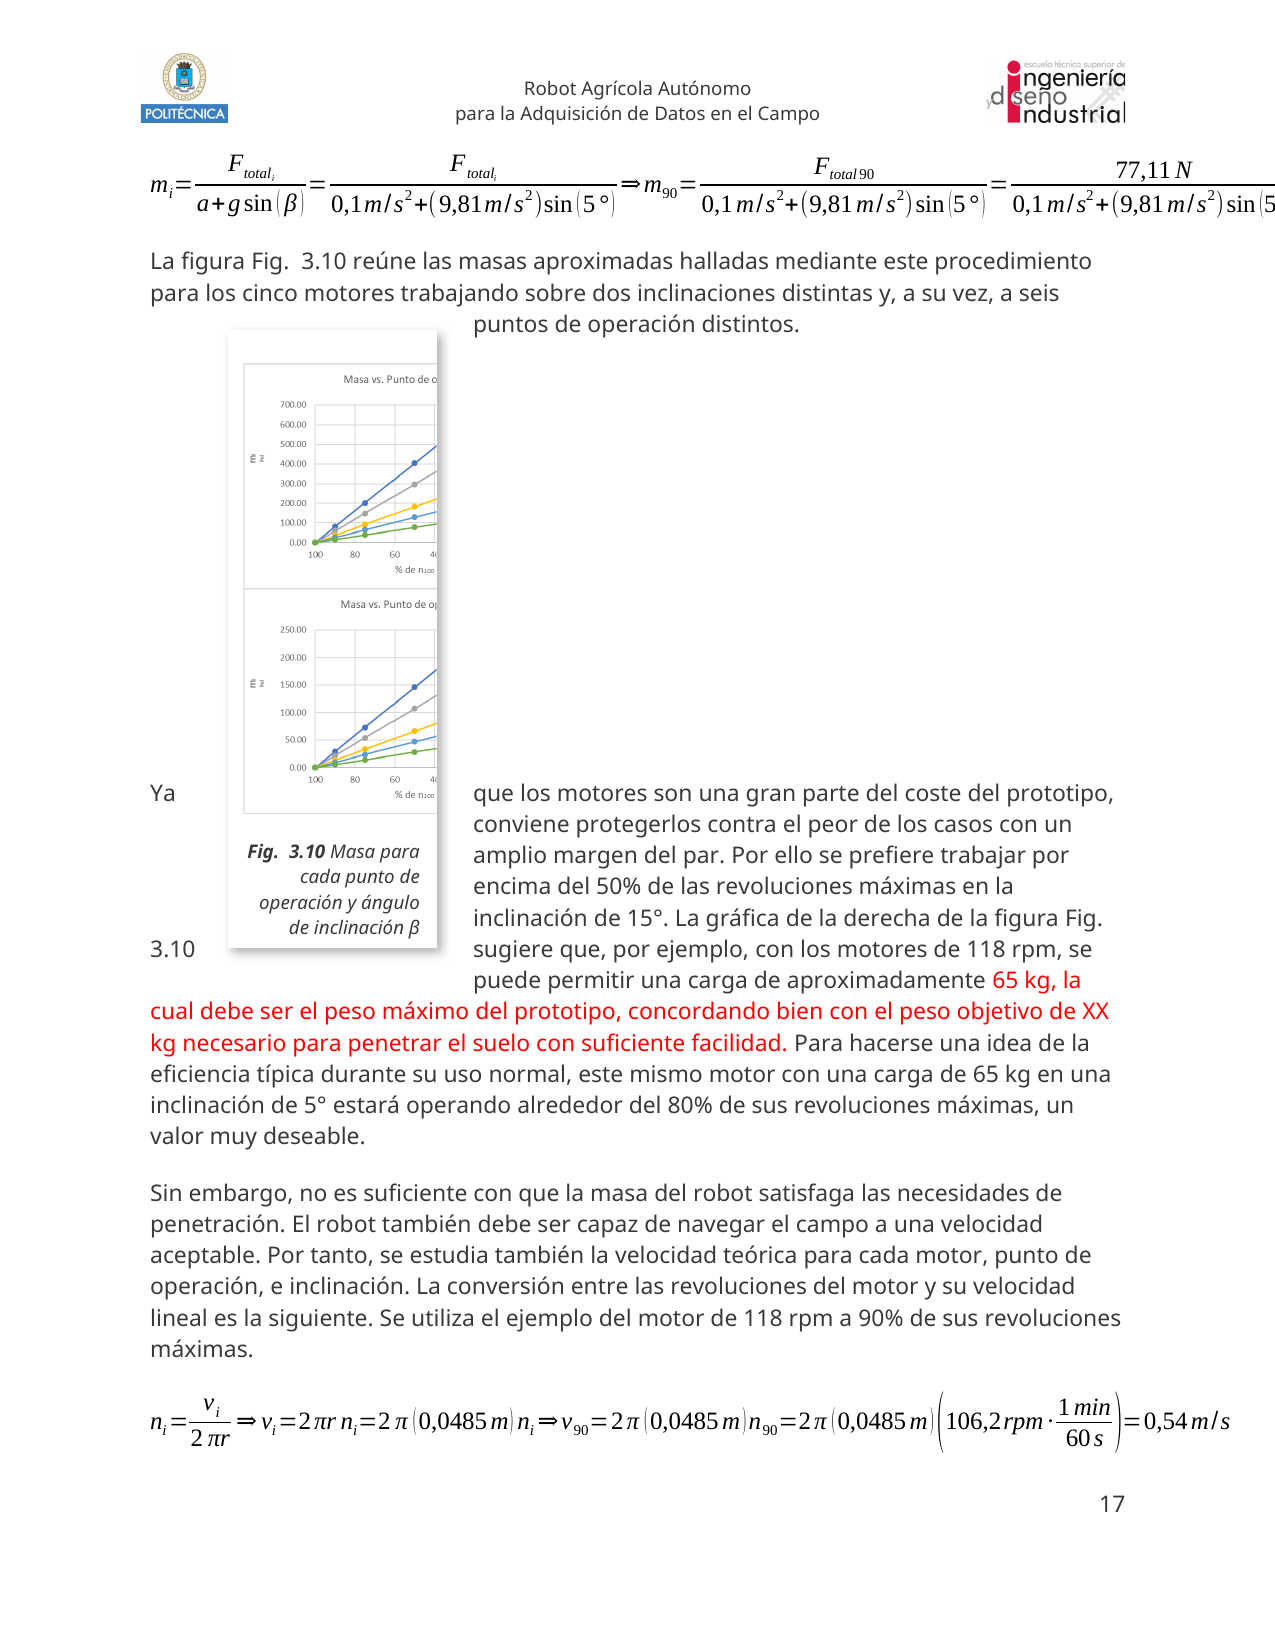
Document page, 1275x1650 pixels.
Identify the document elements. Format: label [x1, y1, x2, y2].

picture [243, 363, 437, 814]
picture [986, 60, 1125, 123]
picture [140, 53, 228, 123]
